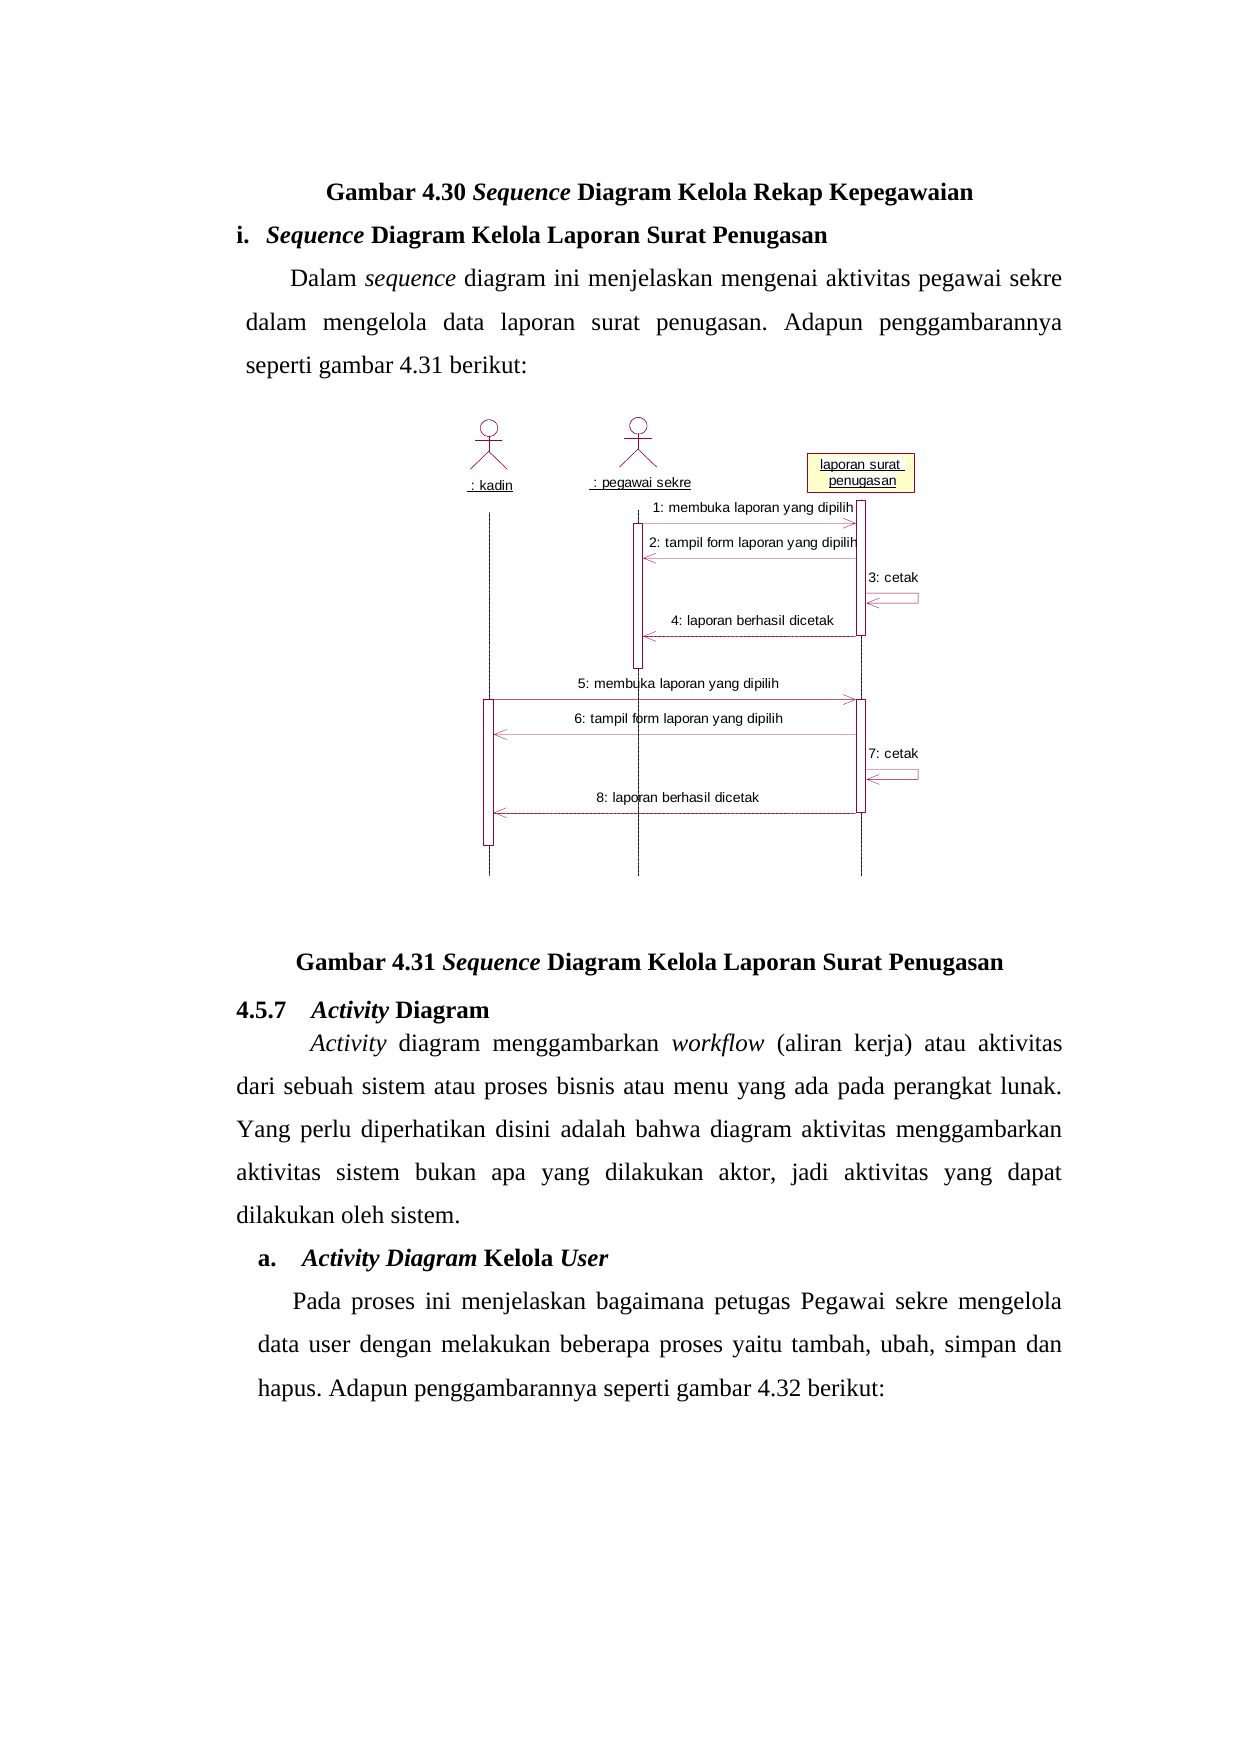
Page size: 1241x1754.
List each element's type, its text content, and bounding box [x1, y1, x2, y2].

list Pada proses ini menjelaskan bagaimana petugas Pegawai sekre mengelola data user dengan melakukan beberapa proses yaitu tambah, ubah, simpan dan hapus. Adapun penggambarannya seperti gambar 4.32 berikut: [258, 1286, 1063, 1401]
text Gambar 4.30 Sequence Diagram Kelola Rekap Kepegawaian [236, 177, 1063, 206]
text Gambar 4.31 Sequence Diagram Kelola Laporan Surat Penugasan [236, 947, 1063, 976]
list Activity diagram menggambarkan workflow (aliran kerja) atau aktivitas dari sebuah sistem atau proses bisnis atau menu yang ada pada perangkat lunak. Yang perlu diperhatikan disini adalah bahwa diagram aktivitas menggambarkan aktivitas sistem bukan apa yang dilakukan aktor, jadi aktivitas yang dapat dilakukan oleh sistem. [236, 1028, 1063, 1229]
list Activity Diagram Kelola User [258, 1243, 1063, 1272]
subtitle 4.5.7 Activity Diagram [236, 995, 1063, 1023]
list Sequence Diagram Kelola Laporan Surat Penugasan [236, 220, 1063, 249]
list Dalam sequence diagram ini menjelaskan mengenai aktivitas pegawai sekre dalam mengelola data laporan surat penugasan. Adapun penggambarannya seperti gambar 4.31 berikut: [246, 263, 1063, 378]
